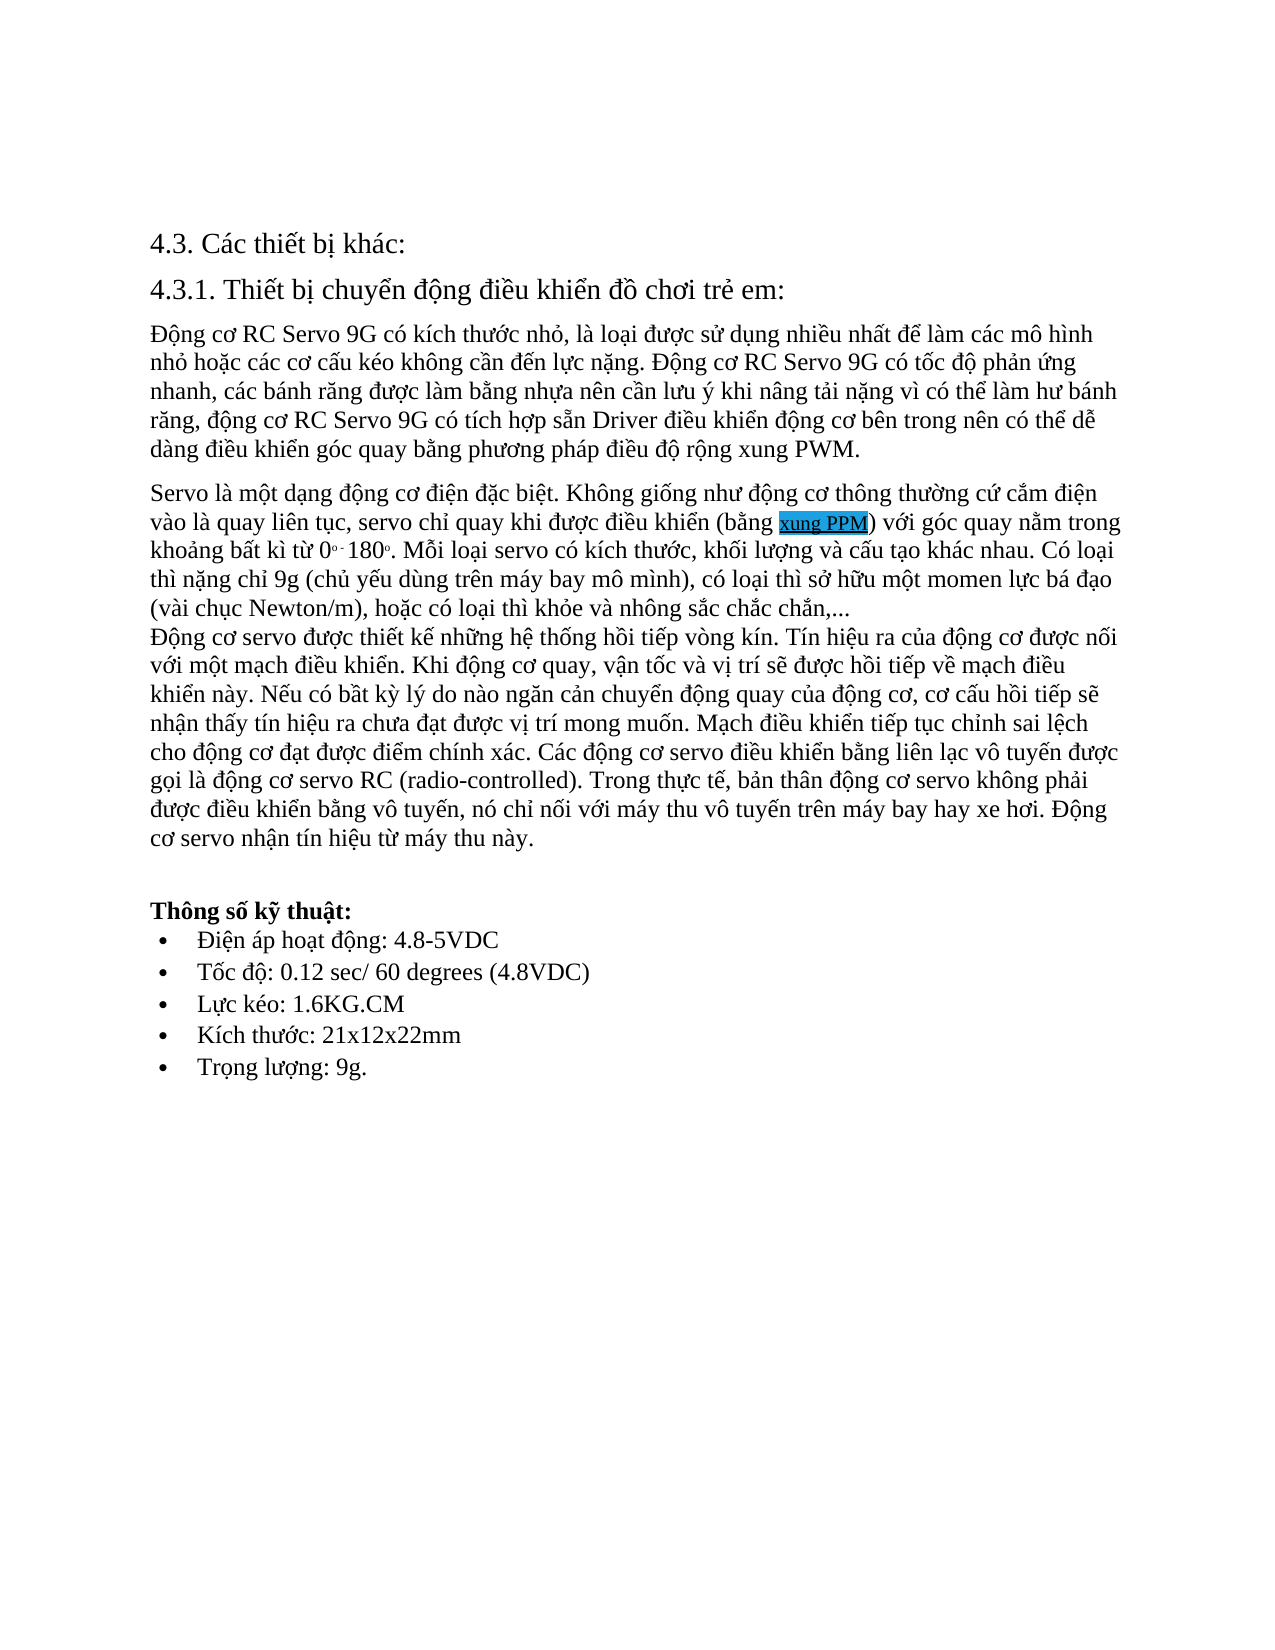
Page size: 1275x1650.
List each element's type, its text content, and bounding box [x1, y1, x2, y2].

list Kích thước: 21x12x22mm [159, 1021, 1125, 1049]
list Tốc độ: 0.12 sec/ 60 degrees (4.8VDC) [159, 957, 1125, 986]
list Trọng lượng: 9g. [159, 1052, 1125, 1081]
list Lực kéo: 1.6KG.CM [159, 989, 1125, 1017]
text Động cơ RC Servo 9G có kích thước nhỏ, là loại được sử dụng nhiều nhất để làm các mô hình nhỏ hoặc các cơ cấu kéo không cần đến lực nặng. Động cơ RC Servo 9G có tốc độ phản ứng nhanh, các bánh răng được làm bằng nhựa nên cần lưu ý khi nâng tải nặng vì có thể làm hư bánh răng, động cơ RC Servo 9G có tích hợp sẵn Driver điều khiển động cơ bên trong nên có thể dễ dàng điều khiển góc quay bằng phương pháp điều độ rộng xung PWM. [150, 319, 1125, 462]
list Điện áp hoạt động: 4.8-5VDC [159, 925, 1125, 954]
text 4.3. Các thiết bị khác: [150, 226, 1125, 259]
text Servo là một dạng động cơ điện đặc biệt. Không giống như động cơ thông thường cứ cắm điện vào là quay liên tục, servo chỉ quay khi được điều khiển (bằng xung PPM) với góc quay nằm trong khoảng bất kì từ 0o - 180o. Mỗi loại servo có kích thước, khối lượng và cấu tạo khác nhau. Có loại thì nặng chỉ 9g (chủ yếu dùng trên máy bay mô mình), có loại thì sở hữu một momen lực bá đạo (vài chục Newton/m), hoặc có loại thì khỏe và nhông sắc chắc chắn,... [150, 478, 1125, 622]
text Động cơ servo được thiết kế những hệ thống hồi tiếp vòng kín. Tín hiệu ra của động cơ được nối với một mạch điều khiển. Khi động cơ quay, vận tốc và vị trí sẽ được hồi tiếp về mạch điều khiển này. Nếu có bầt kỳ lý do nào ngăn cản chuyển động quay của động cơ, cơ cấu hồi tiếp sẽ nhận thấy tín hiệu ra chưa đạt được vị trí mong muốn. Mạch điều khiển tiếp tục chỉnh sai lệch cho động cơ đạt được điểm chính xác. Các động cơ servo điều khiển bằng liên lạc vô tuyến được gọi là động cơ servo RC (radio-controlled). Trong thực tế, bản thân động cơ servo không phải được điều khiển bằng vô tuyến, nó chỉ nối với máy thu vô tuyến trên máy bay hay xe hơi. Động cơ servo nhận tín hiệu từ máy thu này. [150, 622, 1125, 852]
text 4.3.1. Thiết bị chuyển động điều khiển đồ chơi trẻ em: [150, 272, 1125, 306]
text Thông số kỹ thuật: [150, 896, 1125, 925]
